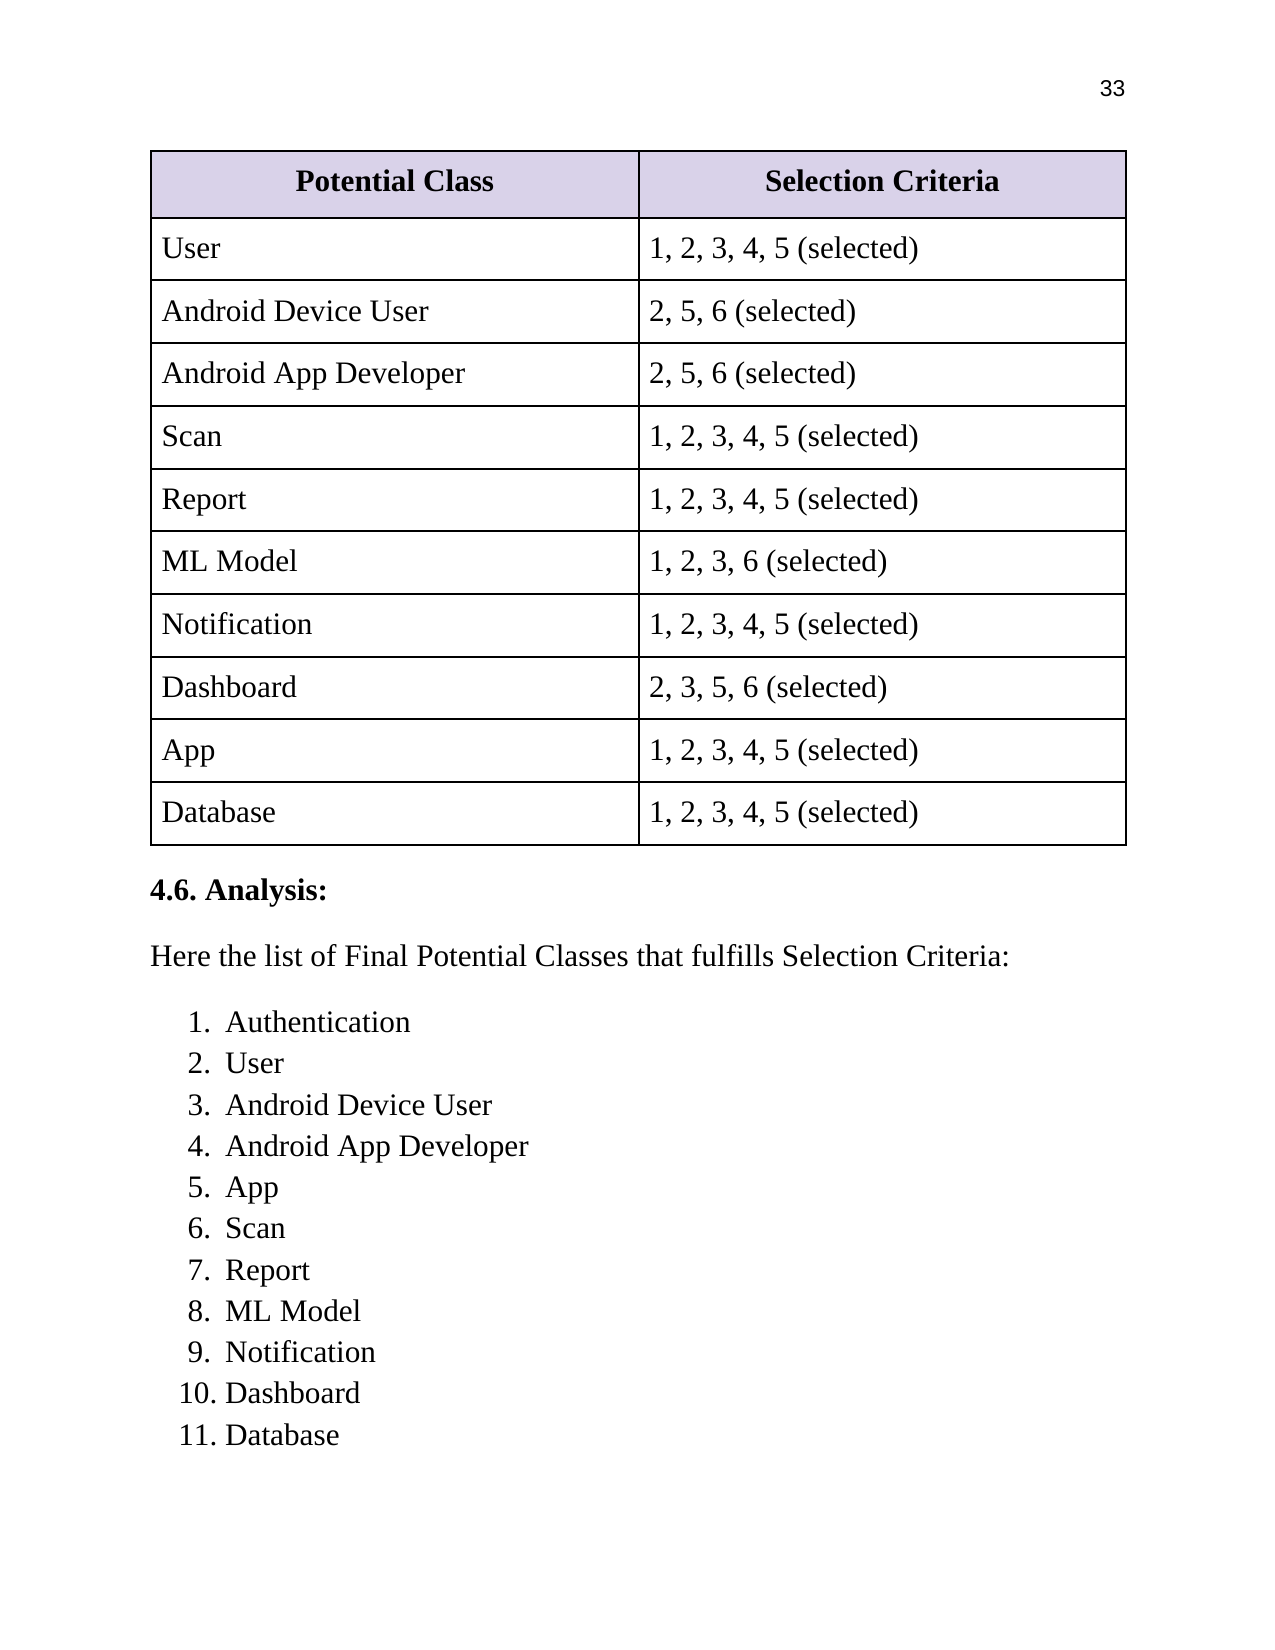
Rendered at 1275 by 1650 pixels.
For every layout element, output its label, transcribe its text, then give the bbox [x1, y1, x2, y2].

list Report [187, 1251, 1125, 1287]
table_header Selection Criteria [640, 152, 1125, 217]
table_cell Notification [152, 595, 638, 656]
list Notification [187, 1333, 1125, 1369]
table_cell 1, 2, 3, 4, 5 (selected) [640, 783, 1125, 844]
subtitle 4.6. Analysis: [150, 871, 1125, 907]
list Dashboard [178, 1374, 1125, 1410]
list App [187, 1168, 1125, 1204]
table_cell 1, 2, 3, 4, 5 (selected) [640, 407, 1125, 467]
list Authentication [187, 1003, 1125, 1039]
table_cell Android App Developer [152, 344, 638, 405]
text Here the list of Final Potential Classes that fulfills Selection Criteria: [150, 937, 1125, 973]
table_header Potential Class [152, 152, 638, 217]
table_cell Android Device User [152, 281, 638, 342]
table_cell 1, 2, 3, 4, 5 (selected) [640, 595, 1125, 656]
table_cell 1, 2, 3, 4, 5 (selected) [640, 219, 1125, 279]
list Android App Developer [187, 1127, 1125, 1163]
list ML Model [187, 1292, 1125, 1328]
table_cell Scan [152, 407, 638, 467]
list Database [178, 1416, 1125, 1452]
list Android Device User [187, 1086, 1125, 1122]
table_cell User [152, 219, 638, 279]
table_cell 2, 5, 6 (selected) [640, 281, 1125, 342]
list User [187, 1044, 1125, 1080]
table_cell 1, 2, 3, 4, 5 (selected) [640, 470, 1125, 530]
table_cell 2, 5, 6 (selected) [640, 344, 1125, 405]
table_cell App [152, 720, 638, 781]
table_cell ML Model [152, 532, 638, 593]
table_cell Database [152, 783, 638, 844]
table_cell Dashboard [152, 658, 638, 718]
list Scan [187, 1209, 1125, 1245]
table_cell 1, 2, 3, 4, 5 (selected) [640, 720, 1125, 781]
table_cell Report [152, 470, 638, 530]
table_cell 2, 3, 5, 6 (selected) [640, 658, 1125, 718]
table_cell 1, 2, 3, 6 (selected) [640, 532, 1125, 593]
